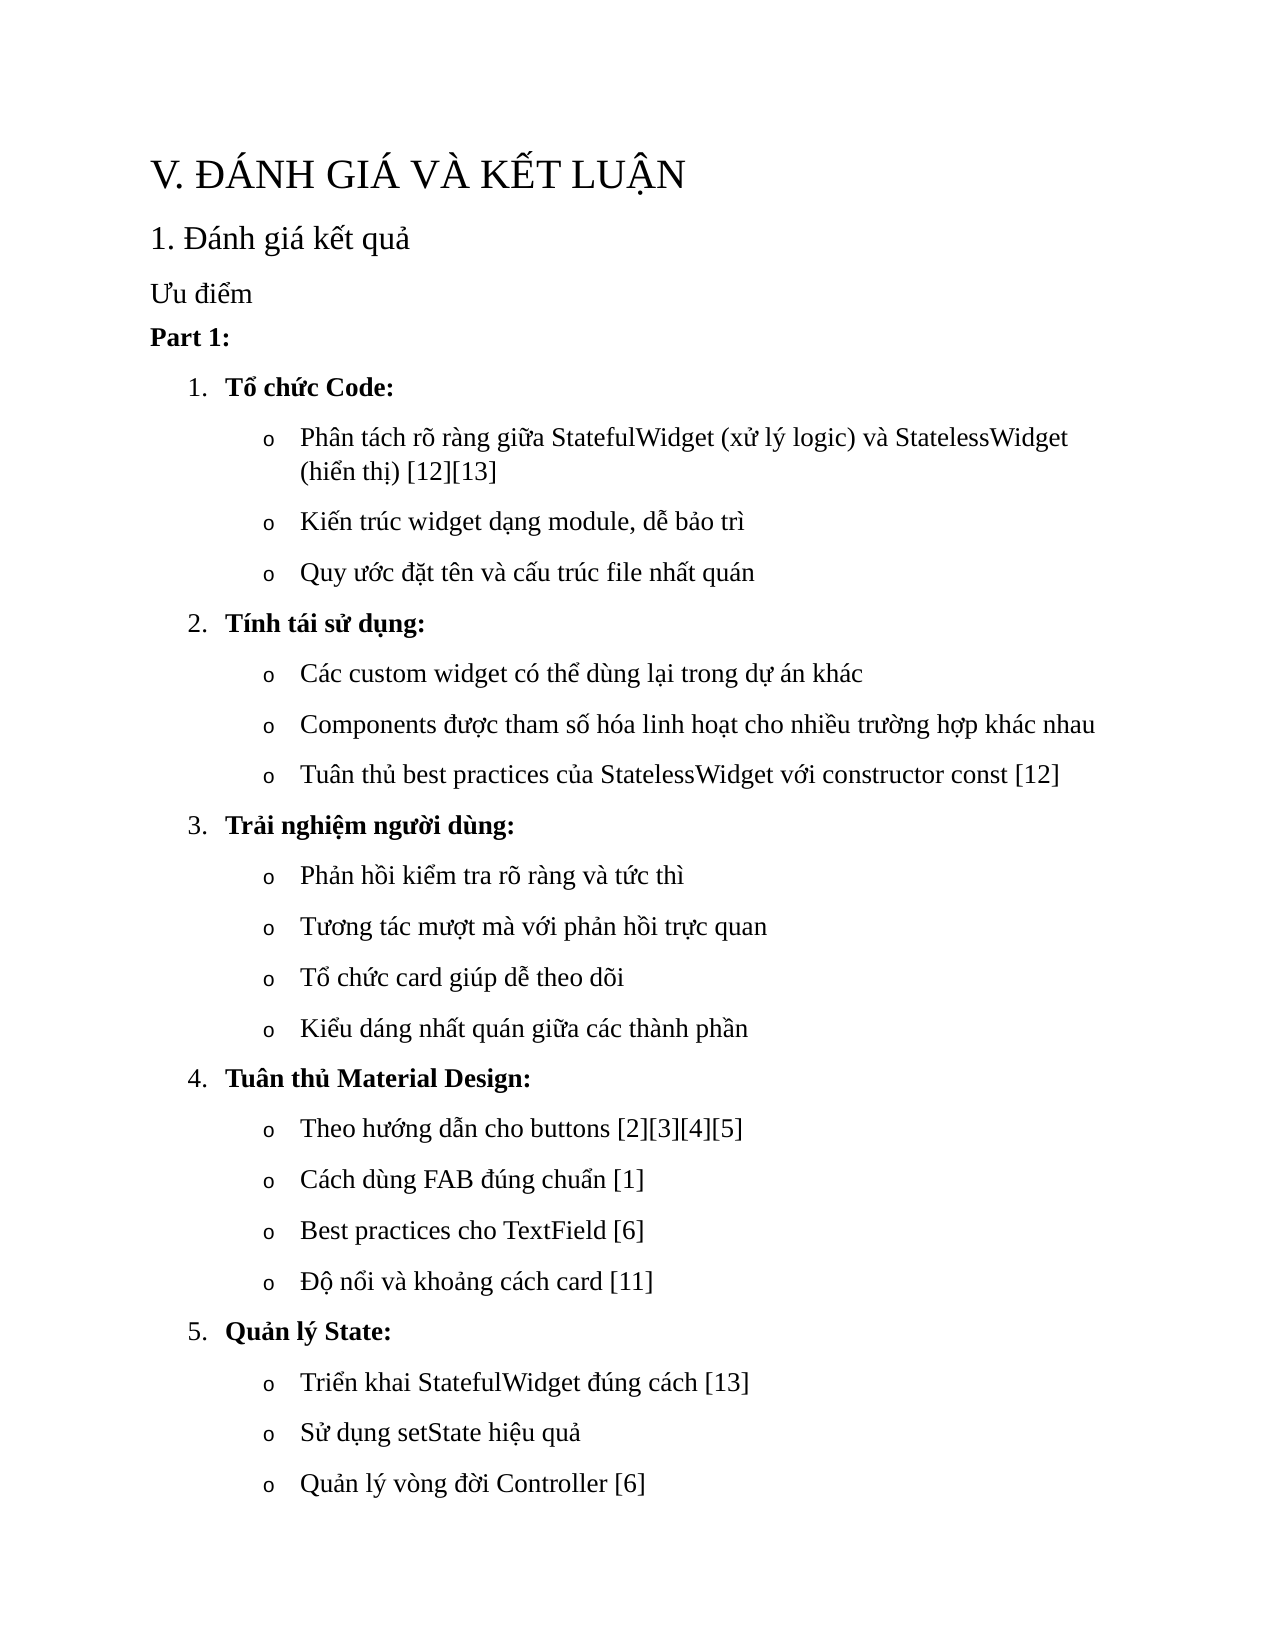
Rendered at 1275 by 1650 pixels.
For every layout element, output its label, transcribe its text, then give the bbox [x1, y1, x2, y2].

text Part 1: [150, 321, 1125, 352]
list Quản lý vòng đời Controller [6] [262, 1467, 1125, 1499]
list Các custom widget có thể dùng lại trong dự án khác [262, 657, 1125, 689]
list Kiến trúc widget dạng module, dễ bảo trì [262, 505, 1125, 537]
list Kiểu dáng nhất quán giữa các thành phần [262, 1012, 1125, 1043]
list Quản lý State: [187, 1316, 1125, 1347]
subtitle 1. Đánh giá kết quả [150, 218, 1125, 257]
list Theo hướng dẫn cho buttons [2][3][4][5] [262, 1113, 1125, 1144]
list Trải nghiệm người dùng: [187, 809, 1125, 840]
list Tuân thủ best practices của StatelessWidget với constructor const [12] [262, 758, 1125, 790]
list Cách dùng FAB đúng chuẩn [1] [262, 1163, 1125, 1195]
list Components được tham số hóa linh hoạt cho nhiều trường hợp khác nhau [262, 708, 1125, 739]
list Tuân thủ Material Design: [187, 1062, 1125, 1093]
subtitle Ưu điểm [150, 276, 1125, 310]
list Quy ước đặt tên và cấu trúc file nhất quán [262, 556, 1125, 588]
list Sử dụng setState hiệu quả [262, 1416, 1125, 1448]
list Độ nổi và khoảng cách card [11] [262, 1265, 1125, 1296]
list Tính tái sử dụng: [187, 607, 1125, 638]
list Tổ chức card giúp dễ theo dõi [262, 961, 1125, 992]
subtitle V. ĐÁNH GIÁ VÀ KẾT LUẬN [150, 150, 1125, 198]
list Tổ chức Code: [187, 371, 1125, 402]
list Phân tách rõ ràng giữa StatefulWidget (xử lý logic) và StatelessWidget (hiển thị) [12][13] [262, 421, 1125, 486]
list Triển khai StatefulWidget đúng cách [13] [262, 1366, 1125, 1397]
list Phản hồi kiểm tra rõ ràng và tức thì [262, 859, 1125, 891]
list Tương tác mượt mà với phản hồi trực quan [262, 910, 1125, 942]
list Best practices cho TextField [6] [262, 1214, 1125, 1246]
